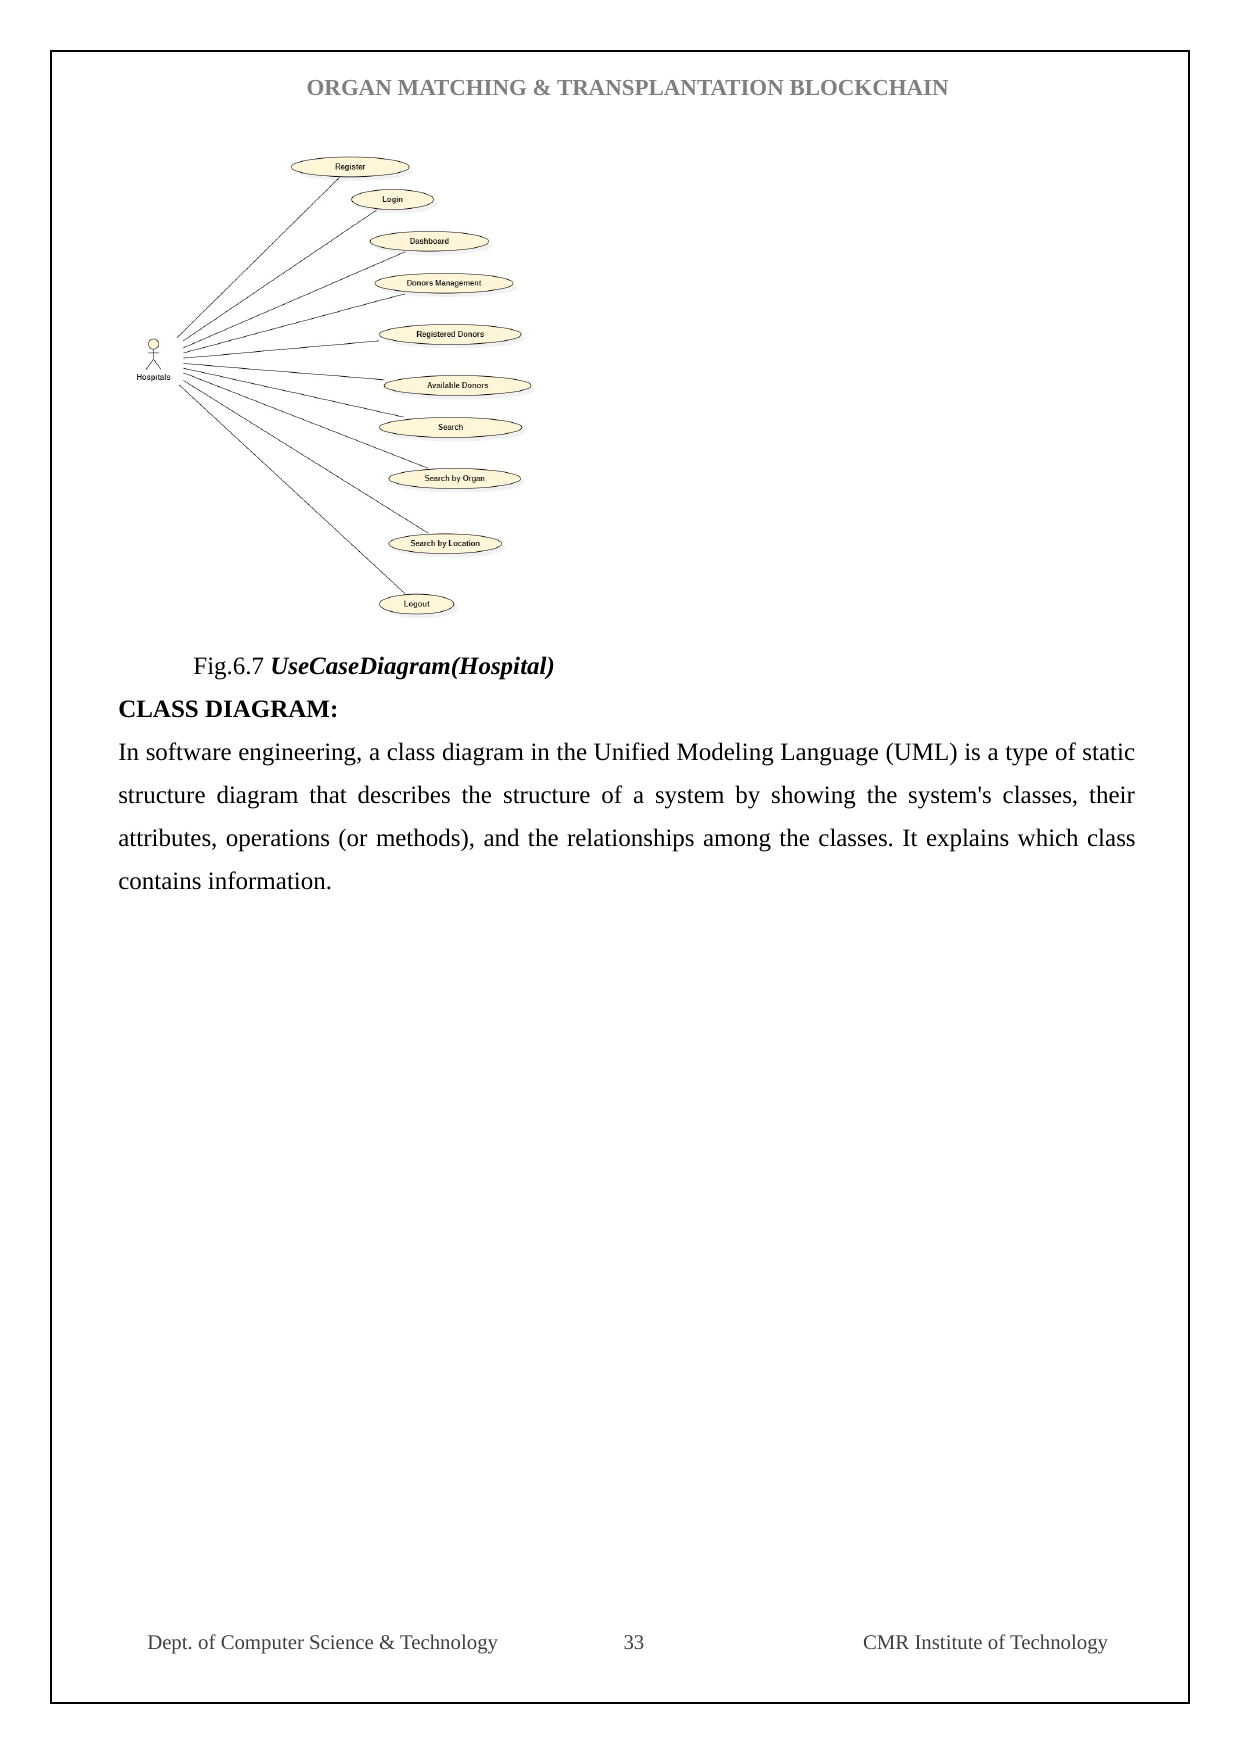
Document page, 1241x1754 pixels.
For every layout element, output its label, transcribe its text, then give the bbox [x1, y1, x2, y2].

text CLASS DIAGRAM: [118, 694, 1137, 723]
picture [118, 151, 554, 637]
text In software engineering, a class diagram in the Unified Modeling Language (UML) is a type of static structure diagram that describes the structure of a system by showing the system's classes, their attributes, operations (or methods), and the relationships among the classes. It explains which class contains information. [118, 737, 1137, 895]
text Fig.6.7 UseCaseDiagram(Hospital) [118, 651, 1137, 679]
